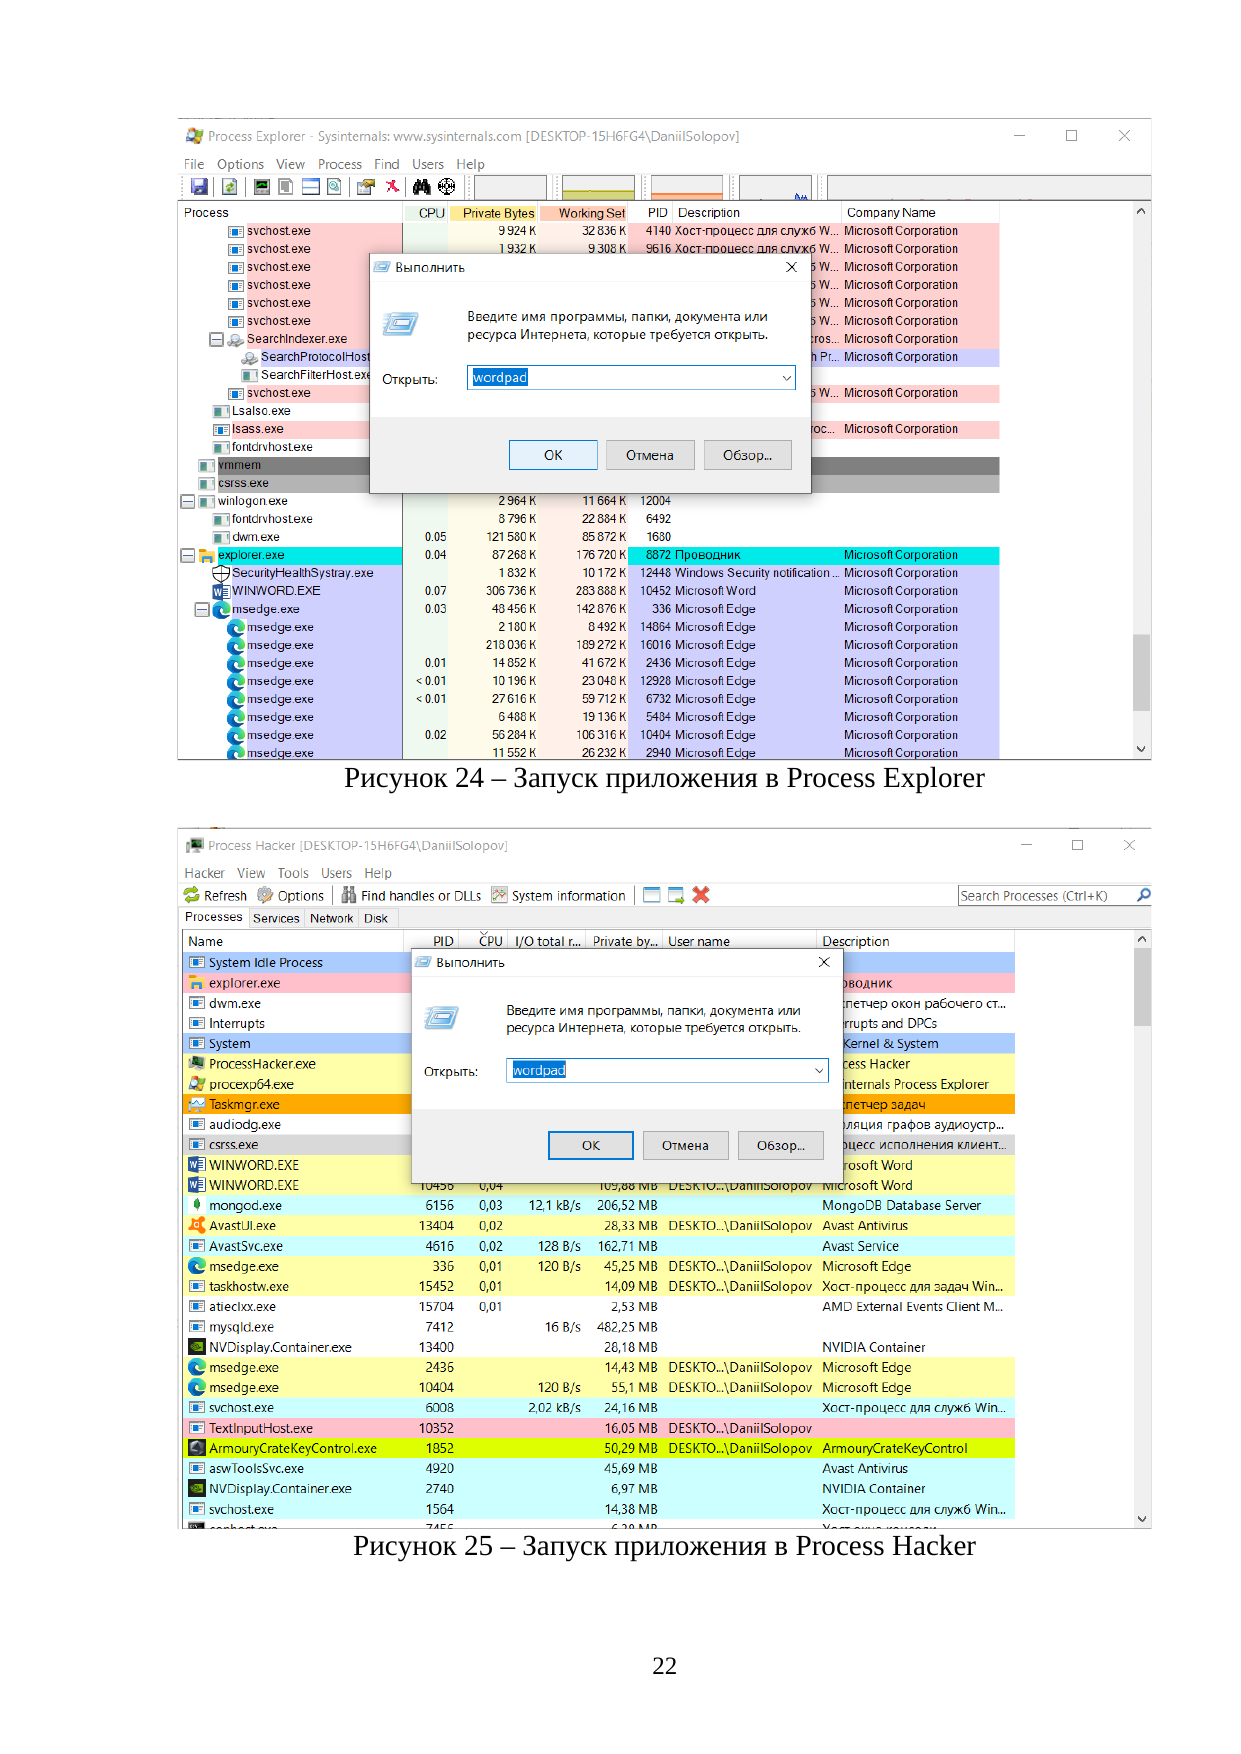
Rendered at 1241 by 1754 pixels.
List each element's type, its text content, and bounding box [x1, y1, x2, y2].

picture [177, 118, 1152, 761]
text Рисунок 24 – Запуск приложения в Process Explorer [177, 761, 1152, 794]
text Рисунок 25 – Запуск приложения в Process Hacker [177, 1529, 1152, 1562]
picture [177, 827, 1152, 1529]
